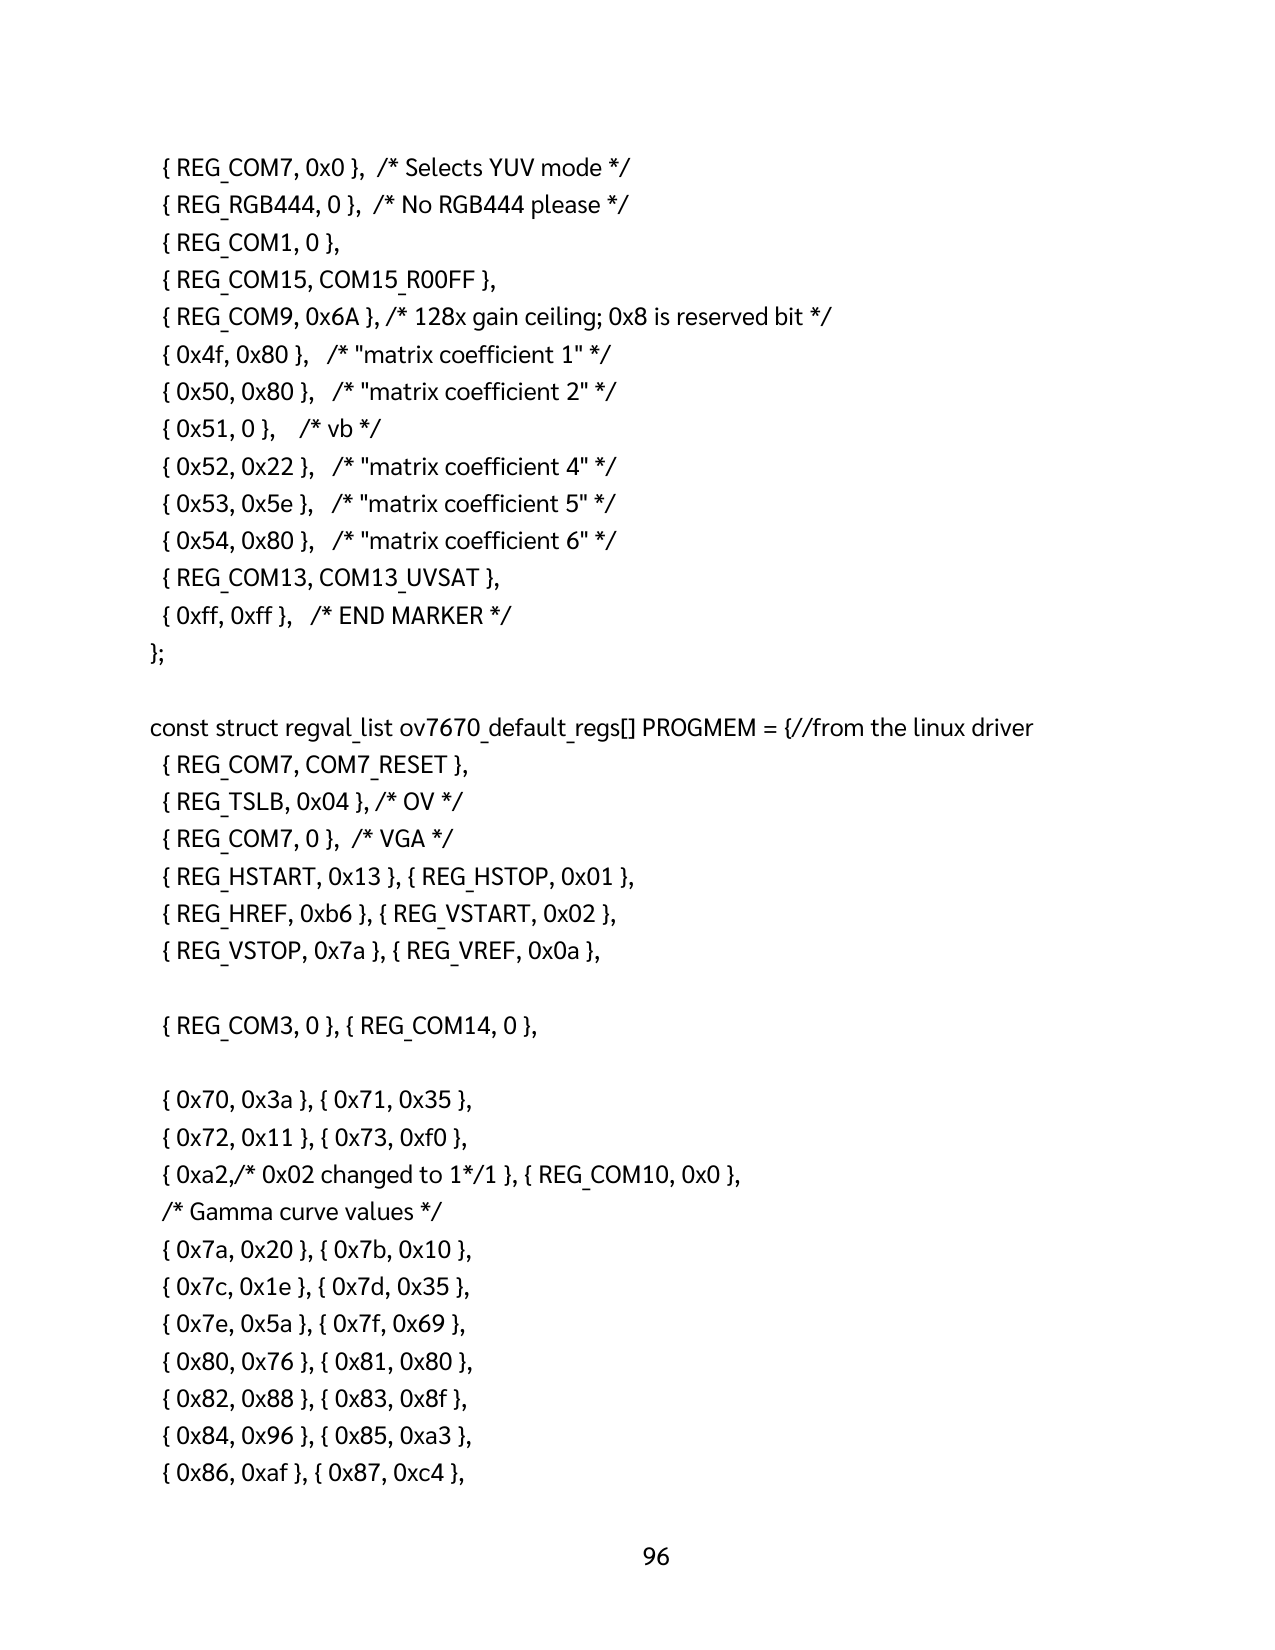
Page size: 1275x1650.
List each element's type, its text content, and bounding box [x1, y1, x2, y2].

text { 0x54, 0x80 }, /* "matrix coefficient 6" */ [150, 523, 1125, 555]
text { REG_COM7, COM7_RESET }, [150, 747, 1125, 779]
text { REG_RGB444, 0 }, /* No RGB444 please */ [150, 187, 1125, 220]
text /* Gamma curve values */ [150, 1194, 1125, 1227]
text { REG_COM9, 0x6A }, /* 128x gain ceiling; 0x8 is reserved bit */ [150, 299, 1125, 332]
text { 0x70, 0x3a }, { 0x71, 0x35 }, [150, 1082, 1125, 1115]
text { 0x82, 0x88 }, { 0x83, 0x8f }, [150, 1381, 1125, 1413]
text { 0x86, 0xaf }, { 0x87, 0xc4 }, [150, 1455, 1125, 1488]
text { 0x84, 0x96 }, { 0x85, 0xa3 }, [150, 1418, 1125, 1450]
text { REG_COM3, 0 }, { REG_COM14, 0 }, [150, 1008, 1125, 1040]
text { REG_HSTART, 0x13 }, { REG_HSTOP, 0x01 }, [150, 858, 1125, 891]
text { 0x80, 0x76 }, { 0x81, 0x80 }, [150, 1343, 1125, 1376]
text { 0x51, 0 }, /* vb */ [150, 411, 1125, 443]
text { 0x50, 0x80 }, /* "matrix coefficient 2" */ [150, 374, 1125, 406]
text { 0x7c, 0x1e }, { 0x7d, 0x35 }, [150, 1269, 1125, 1301]
text { REG_HREF, 0xb6 }, { REG_VSTART, 0x02 }, [150, 896, 1125, 928]
text { 0x72, 0x11 }, { 0x73, 0xf0 }, [150, 1119, 1125, 1152]
text }; [150, 635, 1125, 667]
text { 0x4f, 0x80 }, /* "matrix coefficient 1" */ [150, 336, 1125, 369]
text { REG_COM7, 0 }, /* VGA */ [150, 821, 1125, 854]
text { REG_COM15, COM15_R00FF }, [150, 262, 1125, 294]
text { REG_COM7, 0x0 }, /* Selects YUV mode */ [150, 150, 1125, 182]
text { 0x7e, 0x5a }, { 0x7f, 0x69 }, [150, 1306, 1125, 1338]
text { 0x53, 0x5e }, /* "matrix coefficient 5" */ [150, 486, 1125, 518]
text { REG_TSLB, 0x04 }, /* OV */ [150, 784, 1125, 816]
text { REG_COM1, 0 }, [150, 224, 1125, 257]
text { 0xa2,/* 0x02 changed to 1*/1 }, { REG_COM10, 0x0 }, [150, 1157, 1125, 1189]
text { 0xff, 0xff }, /* END MARKER */ [150, 597, 1125, 630]
text const struct regval_list ov7670_default_regs[] PROGMEM = {//from the linux driver [150, 709, 1125, 742]
text { 0x7a, 0x20 }, { 0x7b, 0x10 }, [150, 1231, 1125, 1264]
text { REG_COM13, COM13_UVSAT }, [150, 560, 1125, 593]
text { REG_VSTOP, 0x7a }, { REG_VREF, 0x0a }, [150, 933, 1125, 966]
text { 0x52, 0x22 }, /* "matrix coefficient 4" */ [150, 448, 1125, 481]
